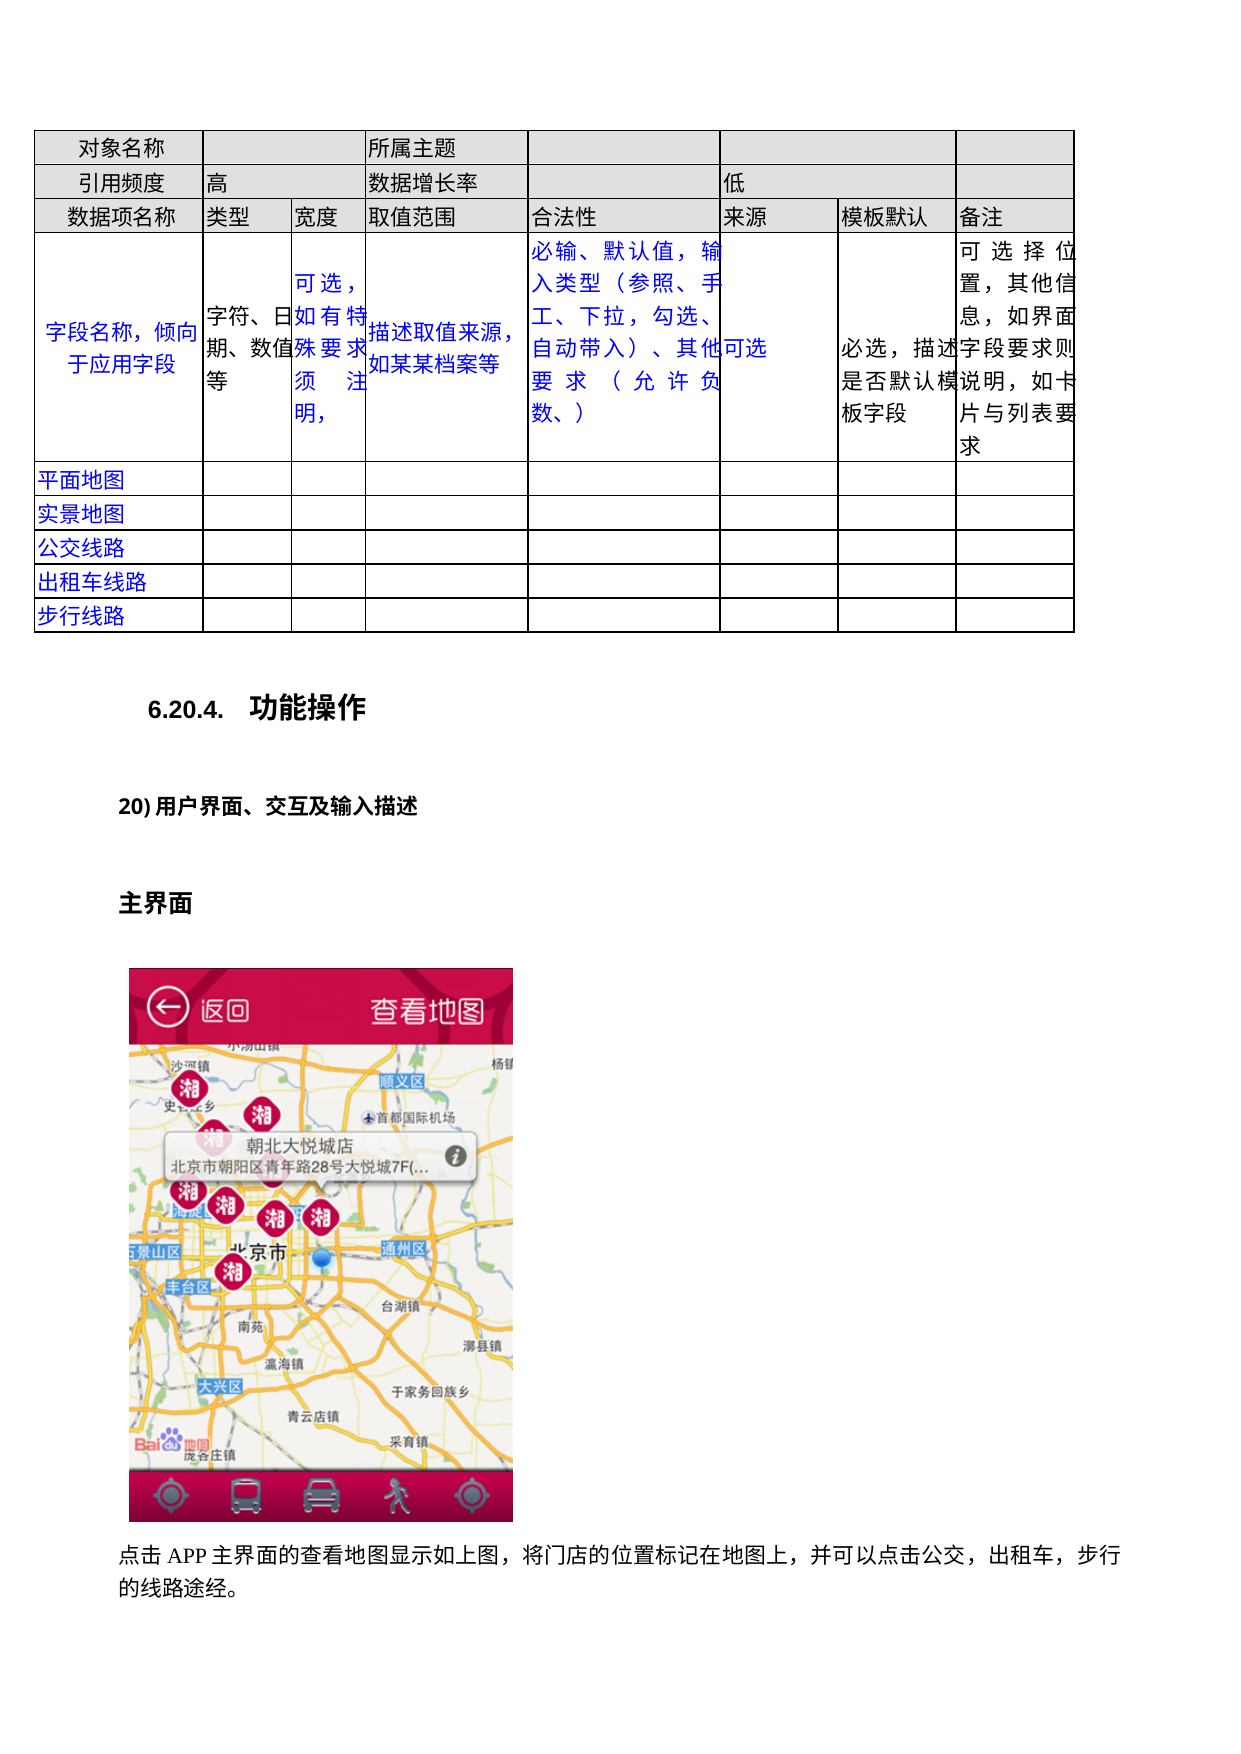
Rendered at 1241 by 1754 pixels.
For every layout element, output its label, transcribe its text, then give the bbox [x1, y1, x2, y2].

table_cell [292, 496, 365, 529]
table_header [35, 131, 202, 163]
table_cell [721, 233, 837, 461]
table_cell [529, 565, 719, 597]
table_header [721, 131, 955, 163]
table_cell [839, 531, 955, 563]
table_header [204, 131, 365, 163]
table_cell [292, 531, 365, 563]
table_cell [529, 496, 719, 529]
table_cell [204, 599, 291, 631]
subtitle 功能操作 [148, 673, 1122, 738]
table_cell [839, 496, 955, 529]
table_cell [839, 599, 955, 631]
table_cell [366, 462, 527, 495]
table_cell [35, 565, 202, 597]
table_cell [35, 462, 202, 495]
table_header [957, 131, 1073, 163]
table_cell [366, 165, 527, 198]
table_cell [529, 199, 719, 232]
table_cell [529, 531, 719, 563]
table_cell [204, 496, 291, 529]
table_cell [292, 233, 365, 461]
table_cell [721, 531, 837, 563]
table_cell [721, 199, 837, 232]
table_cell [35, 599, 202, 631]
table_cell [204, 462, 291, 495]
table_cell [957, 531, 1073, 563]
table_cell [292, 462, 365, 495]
subtitle 主界面 [118, 869, 1122, 934]
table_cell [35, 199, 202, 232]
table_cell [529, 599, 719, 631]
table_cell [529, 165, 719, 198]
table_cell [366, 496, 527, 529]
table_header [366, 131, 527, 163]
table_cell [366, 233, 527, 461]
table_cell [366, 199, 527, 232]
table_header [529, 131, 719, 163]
picture [129, 968, 513, 1522]
subtitle 用户界面、交互及输入描述 [118, 789, 1122, 821]
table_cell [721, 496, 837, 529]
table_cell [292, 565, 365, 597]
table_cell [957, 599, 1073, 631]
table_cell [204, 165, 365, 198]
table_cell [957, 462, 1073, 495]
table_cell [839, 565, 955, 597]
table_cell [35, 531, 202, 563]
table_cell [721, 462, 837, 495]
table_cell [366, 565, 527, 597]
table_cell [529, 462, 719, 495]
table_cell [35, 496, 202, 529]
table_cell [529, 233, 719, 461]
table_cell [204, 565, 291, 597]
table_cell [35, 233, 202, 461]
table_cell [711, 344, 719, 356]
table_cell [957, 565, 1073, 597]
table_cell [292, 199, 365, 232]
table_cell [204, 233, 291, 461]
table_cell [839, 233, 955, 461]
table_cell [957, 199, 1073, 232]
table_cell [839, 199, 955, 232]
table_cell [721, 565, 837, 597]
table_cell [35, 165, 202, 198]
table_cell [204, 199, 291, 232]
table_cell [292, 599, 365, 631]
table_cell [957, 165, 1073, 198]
text 点击APP主界面的查看地图显示如上图，将门店的位置标记在地图上，并可以点击公交，出租车，步行的线路途经。 [118, 1538, 1122, 1603]
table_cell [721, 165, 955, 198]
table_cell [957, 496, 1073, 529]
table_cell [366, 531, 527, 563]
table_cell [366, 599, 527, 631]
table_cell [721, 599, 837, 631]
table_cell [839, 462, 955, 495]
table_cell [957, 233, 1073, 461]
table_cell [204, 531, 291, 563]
